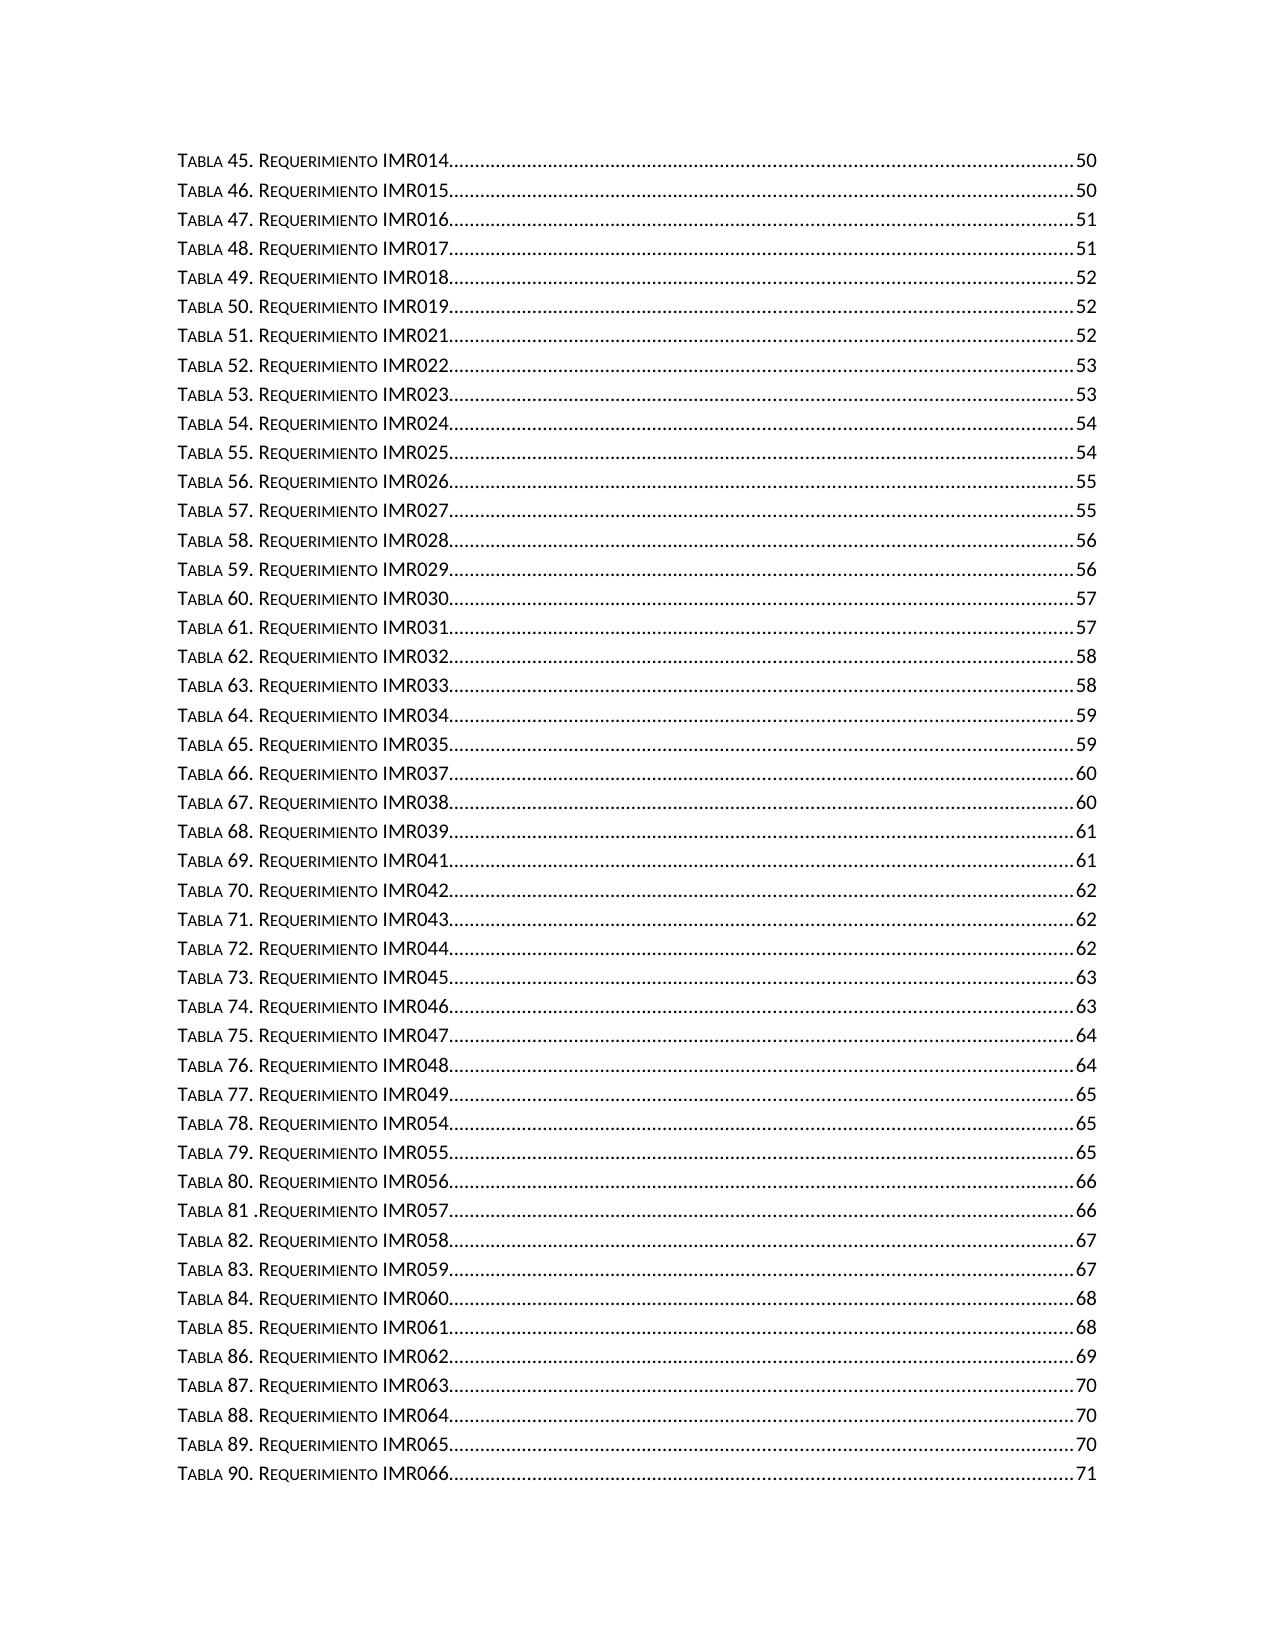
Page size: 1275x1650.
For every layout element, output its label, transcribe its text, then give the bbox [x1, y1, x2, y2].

text Tabla 54. Requerimiento IMR024 54 [177, 410, 1098, 436]
text Tabla 74. Requerimiento IMR046 63 [177, 993, 1098, 1019]
text Tabla 45. Requerimiento IMR014 50 [177, 148, 1098, 173]
text Tabla 46. Requerimiento IMR015 50 [177, 177, 1098, 202]
text Tabla 72. Requerimiento IMR044 62 [177, 935, 1098, 961]
text Tabla 89. Requerimiento IMR065 70 [177, 1431, 1098, 1456]
text Tabla 83. Requerimiento IMR059 67 [177, 1256, 1098, 1281]
text Tabla 65. Requerimiento IMR035 59 [177, 731, 1098, 756]
text Tabla 73. Requerimiento IMR045 63 [177, 964, 1098, 990]
text Tabla 55. Requerimiento IMR025 54 [177, 439, 1098, 465]
text Tabla 59. Requerimiento IMR029 56 [177, 556, 1098, 581]
text Tabla 60. Requerimiento IMR030 57 [177, 585, 1098, 611]
text Tabla 61. Requerimiento IMR031 57 [177, 614, 1098, 640]
text Tabla 66. Requerimiento IMR037 60 [177, 760, 1098, 786]
text Tabla 78. Requerimiento IMR054 65 [177, 1110, 1098, 1136]
text Tabla 86. Requerimiento IMR062 69 [177, 1343, 1098, 1369]
text Tabla 64. Requerimiento IMR034 59 [177, 702, 1098, 727]
text Tabla 52. Requerimiento IMR022 53 [177, 352, 1098, 377]
text Tabla 62. Requerimiento IMR032 58 [177, 643, 1098, 669]
text Tabla 49. Requerimiento IMR018 52 [177, 264, 1098, 290]
text Tabla 71. Requerimiento IMR043 62 [177, 906, 1098, 931]
text Tabla 56. Requerimiento IMR026 55 [177, 468, 1098, 494]
text Tabla 68. Requerimiento IMR039 61 [177, 818, 1098, 844]
text Tabla 63. Requerimiento IMR033 58 [177, 673, 1098, 698]
text Tabla 90. Requerimiento IMR066 71 [177, 1460, 1098, 1486]
text Tabla 50. Requerimiento IMR019 52 [177, 293, 1098, 319]
text Tabla 85. Requerimiento IMR061 68 [177, 1314, 1098, 1340]
text Tabla 76. Requerimiento IMR048 64 [177, 1052, 1098, 1077]
text Tabla 70. Requerimiento IMR042 62 [177, 877, 1098, 902]
text Tabla 48. Requerimiento IMR017 51 [177, 235, 1098, 261]
text Tabla 47. Requerimiento IMR016 51 [177, 206, 1098, 231]
text Tabla 57. Requerimiento IMR027 55 [177, 498, 1098, 523]
text Tabla 81 .Requerimiento IMR057 66 [177, 1198, 1098, 1223]
text Tabla 80. Requerimiento IMR056 66 [177, 1168, 1098, 1194]
text Tabla 67. Requerimiento IMR038 60 [177, 789, 1098, 815]
text Tabla 58. Requerimiento IMR028 56 [177, 527, 1098, 552]
text Tabla 82. Requerimiento IMR058 67 [177, 1227, 1098, 1252]
text Tabla 87. Requerimiento IMR063 70 [177, 1373, 1098, 1398]
text Tabla 84. Requerimiento IMR060 68 [177, 1285, 1098, 1311]
text Tabla 51. Requerimiento IMR021 52 [177, 323, 1098, 348]
text Tabla 53. Requerimiento IMR023 53 [177, 381, 1098, 406]
text Tabla 75. Requerimiento IMR047 64 [177, 1023, 1098, 1048]
text Tabla 88. Requerimiento IMR064 70 [177, 1402, 1098, 1427]
text Tabla 79. Requerimiento IMR055 65 [177, 1139, 1098, 1165]
text Tabla 69. Requerimiento IMR041 61 [177, 848, 1098, 873]
text Tabla 77. Requerimiento IMR049 65 [177, 1081, 1098, 1106]
